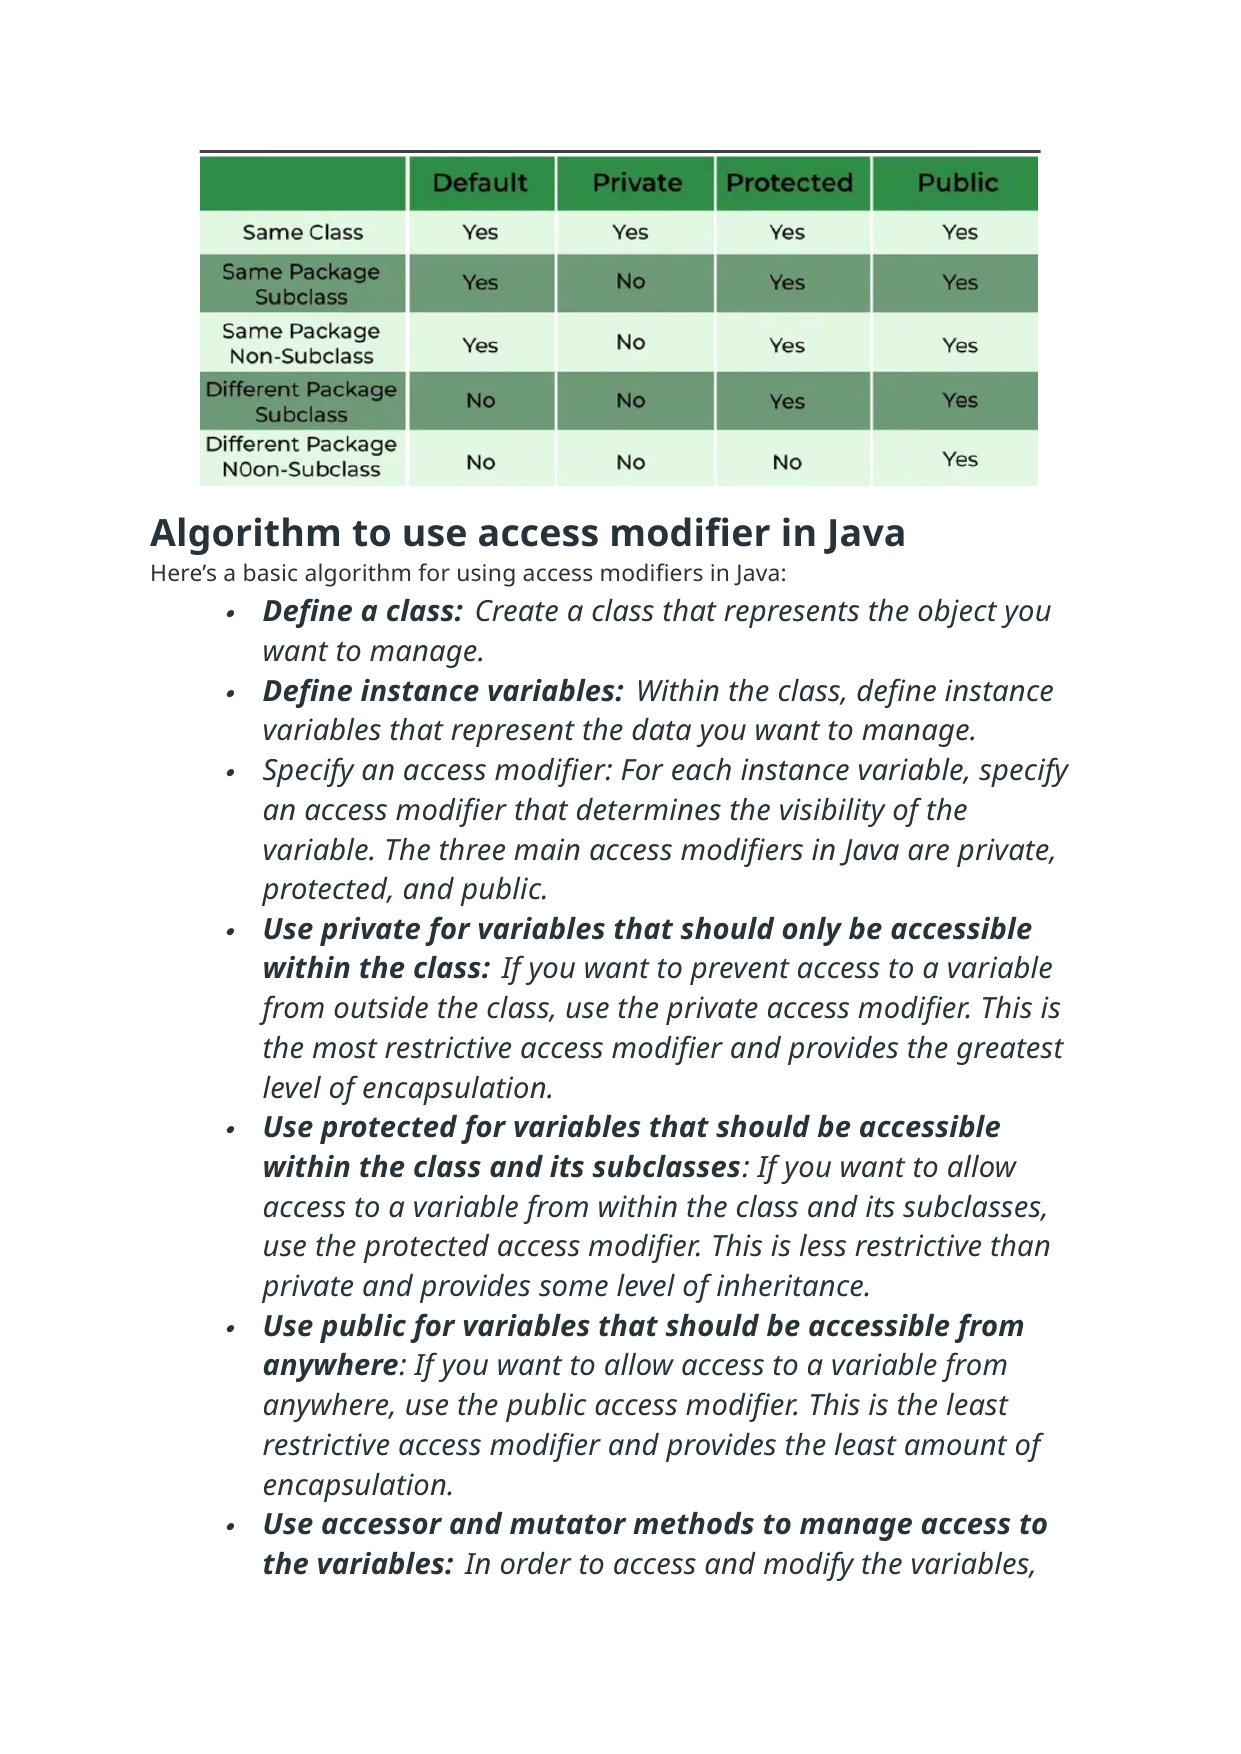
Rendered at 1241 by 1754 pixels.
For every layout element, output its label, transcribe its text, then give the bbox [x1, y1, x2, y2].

list Specify an access modifier: For each instance variable, specify an access modifier that determines the visibility of the variable. The three main access modifiers in Java are private, protected, and public. [225, 749, 1090, 908]
picture [199, 150, 1041, 487]
list Use private for variables that should only be accessible within the class: If you want to prevent access to a variable from outside the class, use the private access modifier. This is the most restrictive access modifier and provides the greatest level of encapsulation. [225, 908, 1090, 1107]
subtitle Algorithm to use access modifier in Java [150, 506, 1090, 557]
list Use public for variables that should be accessible from anywhere: If you want to allow access to a variable from anywhere, use the public access modifier. This is the least restrictive access modifier and provides the least amount of encapsulation. [225, 1305, 1090, 1503]
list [225, 1503, 1090, 1583]
subtitle Here’s a basic algorithm for using access modifiers in Java: [150, 557, 1090, 588]
list Define instance variables: Within the class, define instance variables that represent the data you want to manage. [225, 670, 1090, 749]
list Use protected for variables that should be accessible within the class and its subclasses: If you want to allow access to a variable from within the class and its subclasses, use the protected access modifier. This is less restrictive than private and provides some level of inheritance. [225, 1107, 1090, 1305]
list Define a class: Create a class that represents the object you want to manage. [225, 591, 1090, 670]
